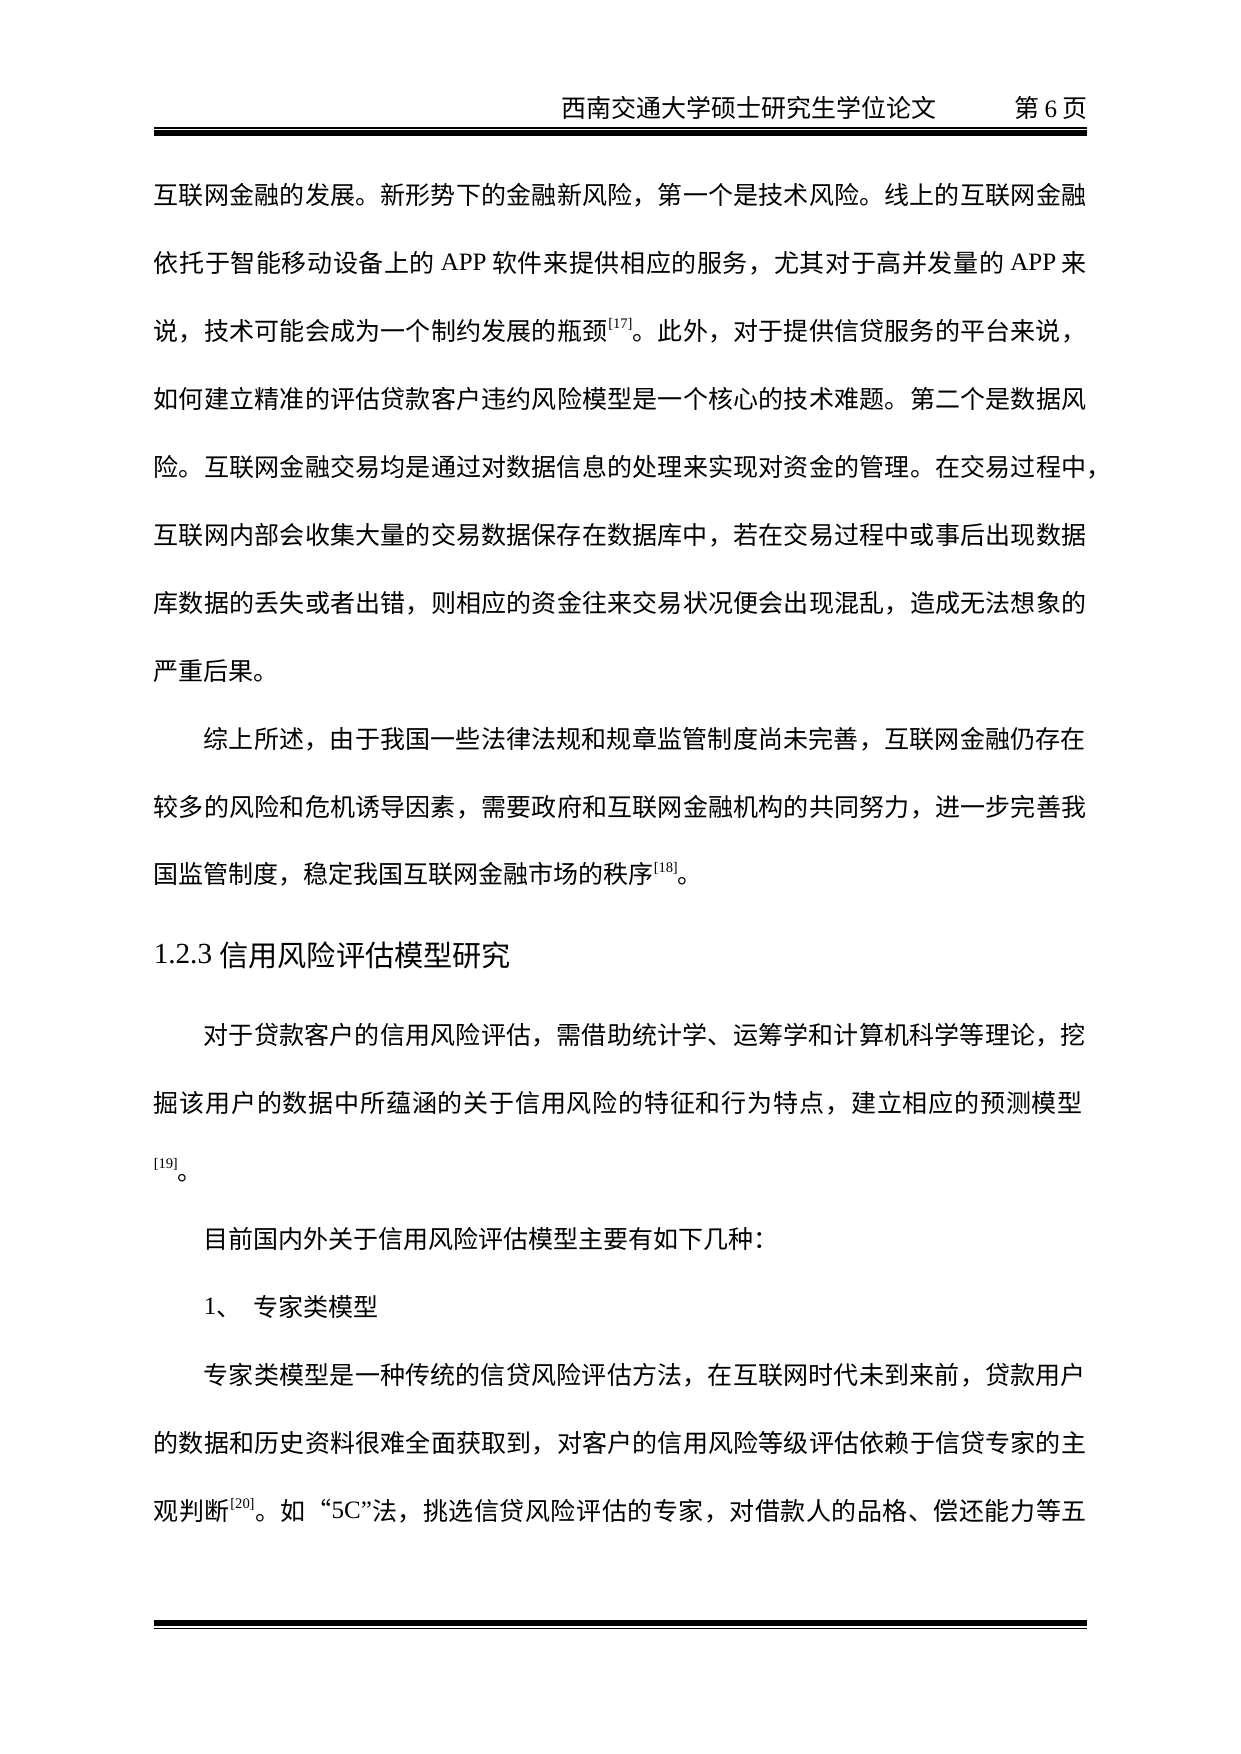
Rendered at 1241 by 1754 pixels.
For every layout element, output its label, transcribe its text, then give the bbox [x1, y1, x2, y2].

text 对于贷款客户的信用风险评估，需借助统计学、运筹学和计算机科学等理论，挖掘该用户的数据中所蕴涵的关于信用风险的特征和行为特点，建立相应的预测模型[19]。 [153, 1000, 1087, 1204]
text 目前国内外关于信用风险评估模型主要有如下几种： [153, 1204, 1087, 1272]
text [153, 1339, 1087, 1543]
list 专家类模型 [203, 1272, 1087, 1339]
title 1.2.3 信用风险评估模型研究 [153, 919, 1087, 987]
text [153, 160, 1087, 703]
text 综上所述，由于我国一些法律法规和规章监管制度尚未完善，互联网金融仍存在较多的风险和危机诱导因素，需要政府和互联网金融机构的共同努力，进一步完善我国监管制度，稳定我国互联网金融市场的秩序[18]。 [153, 703, 1087, 907]
